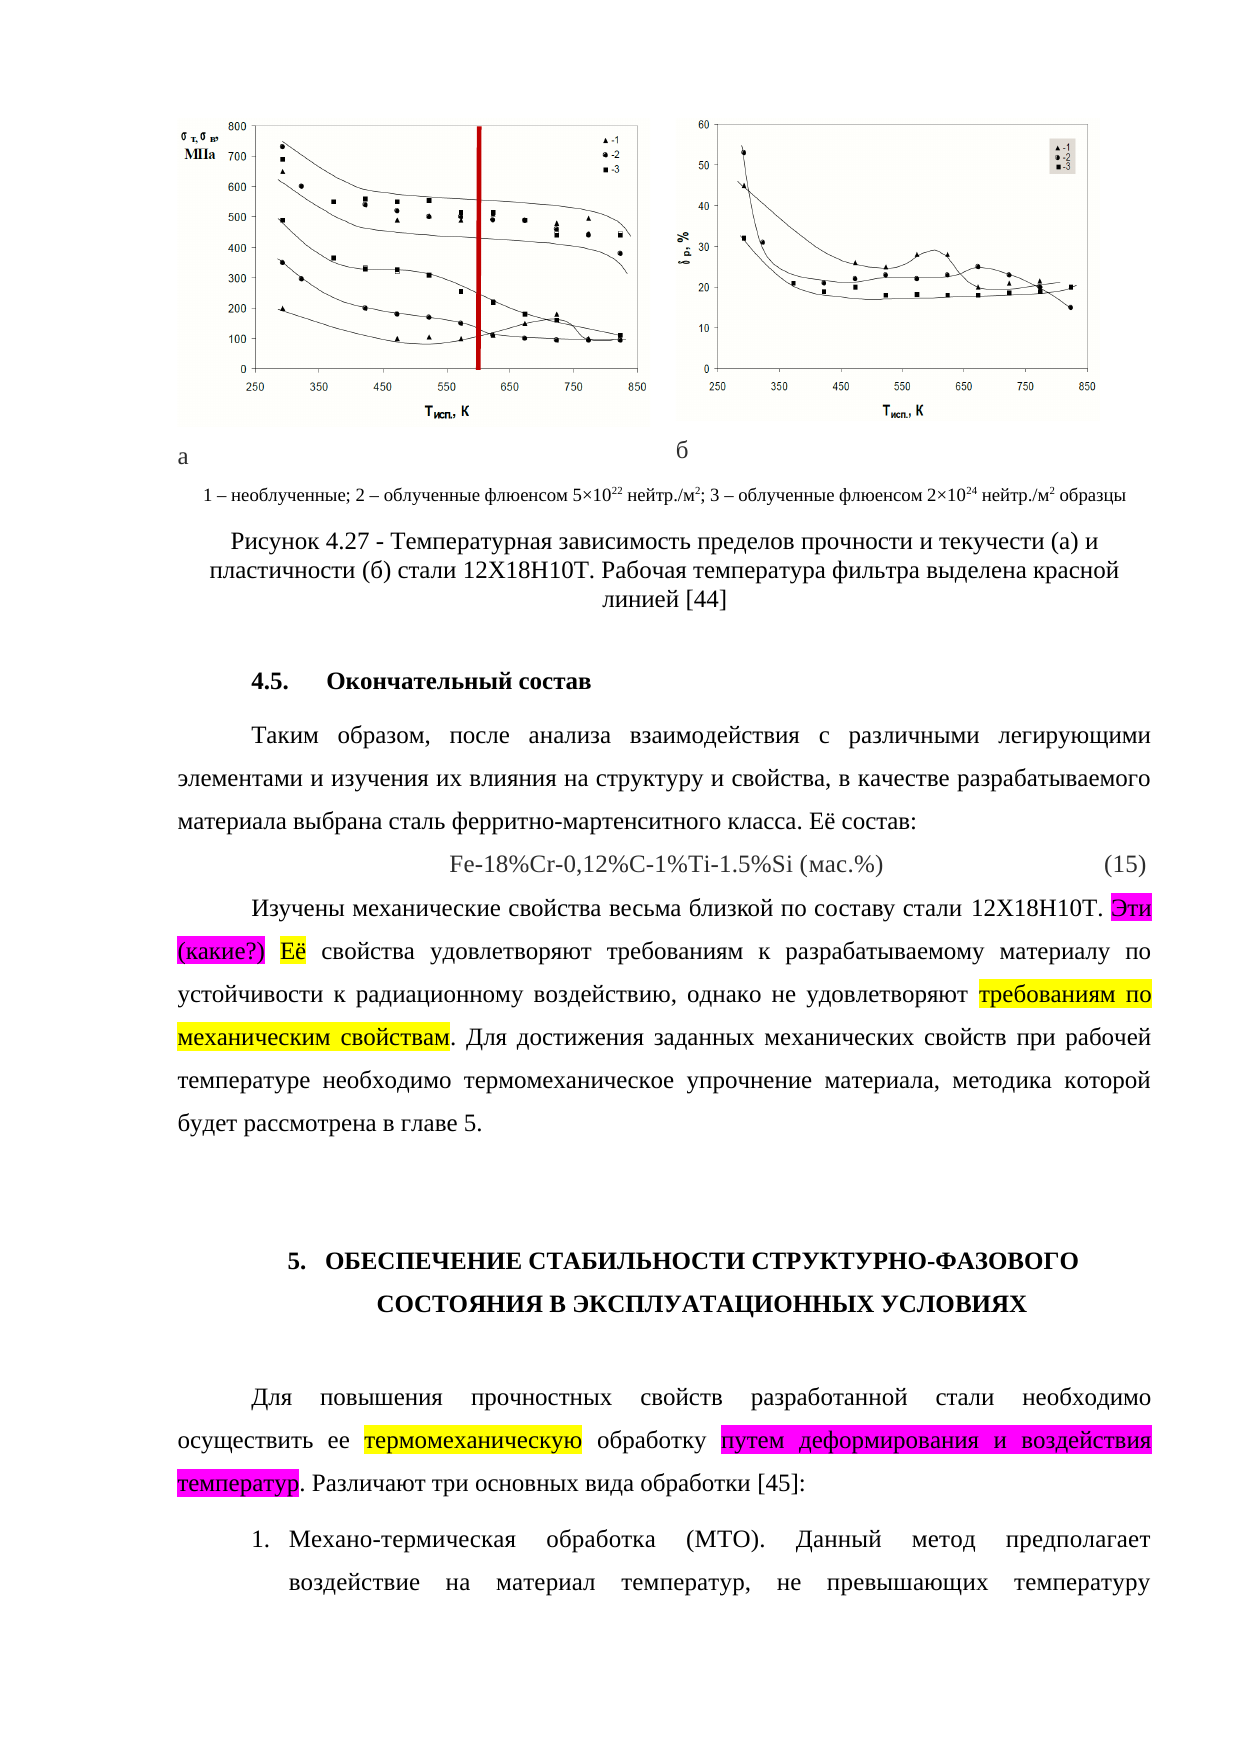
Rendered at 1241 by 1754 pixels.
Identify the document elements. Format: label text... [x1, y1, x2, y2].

text Для повышения прочностных свойств разработанной стали необходимо осуществить ее термомеханическую обработку путем деформирования и воздействия температур. Различают три основных вида обработки [45]: [177, 1382, 1152, 1497]
picture [675, 118, 1100, 421]
subtitle ОБЕСПЕЧЕНИЕ СТАБИЛЬНОСТИ СТРУКТУРНО-ФАЗОВОГО СОСТОЯНИЯ В ЭКСПЛУАТАЦИОННЫХ УСЛОВИЯХ [215, 1246, 1152, 1318]
table_header Fe-18%Cr-0,12%C-1%Ti-1.5%Si (мас.%) [166, 850, 1093, 893]
table_header б [664, 118, 1163, 484]
table_header (15) [1093, 850, 1163, 893]
text 1 – необлученные; 2 – облученные флюенсом 5×1022 нейтр./м2; 3 – облученные флюенсом 2×1024 нейтр./м2 образцы [177, 484, 1152, 506]
picture [177, 118, 651, 427]
text Таким образом, после анализа взаимодействия с различными легирующими элементами и изучения их влияния на структуру и свойства, в качестве разрабатываемого материала выбрана сталь ферритно-мартенситного класса. Её состав: [177, 720, 1152, 835]
table_header а [166, 118, 664, 484]
text Изучены механические свойства весьма близкой по составу стали 12Х18Н10Т. Эти (какие?) Её свойства удовлетворяют требованиям к разрабатываемому материалу по устойчивости к радиационному воздействию, однако не удовлетворяют требованиям по механическим свойствам. Для достижения заданных механических свойств при рабочей температуре необходимо термомеханическое упрочнение материала, методика которой будет рассмотрена в главе 5. [177, 893, 1152, 1137]
subtitle Окончательный состав [251, 666, 1152, 695]
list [251, 1524, 1152, 1596]
